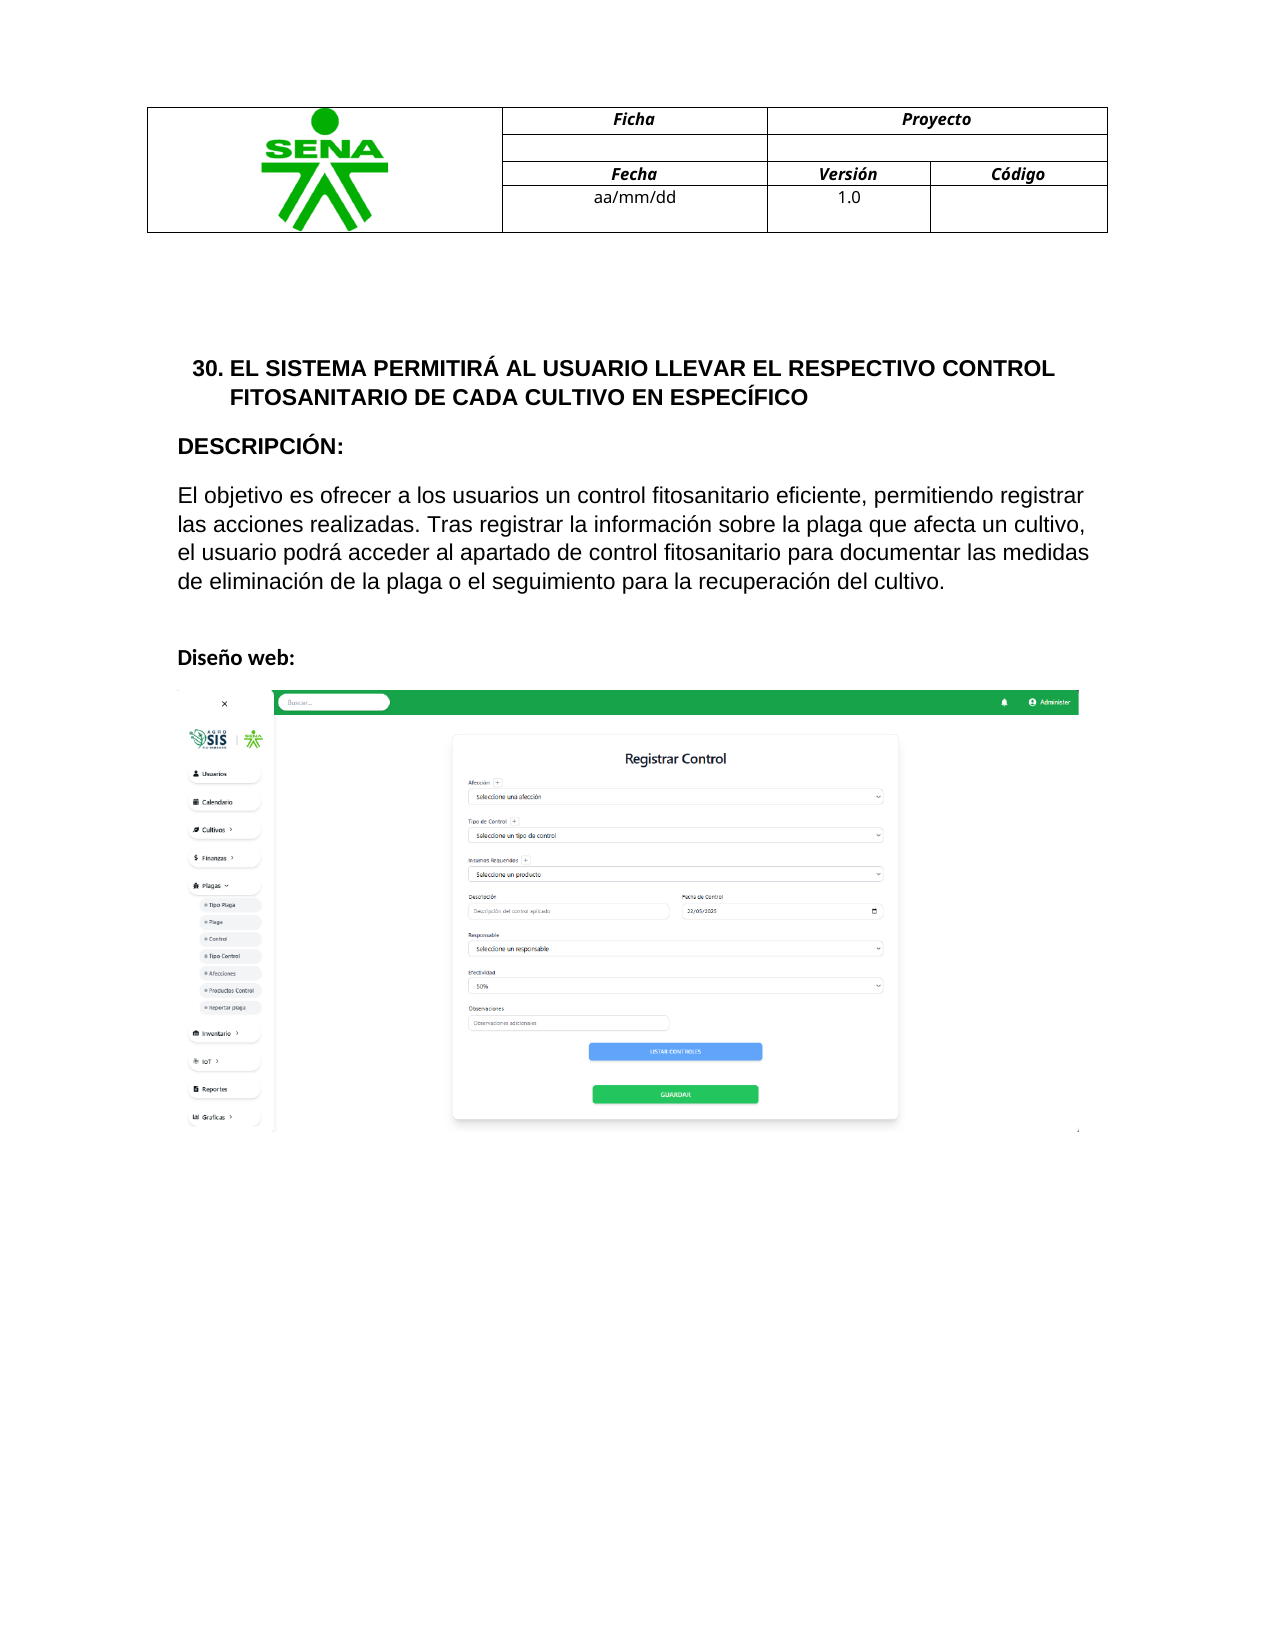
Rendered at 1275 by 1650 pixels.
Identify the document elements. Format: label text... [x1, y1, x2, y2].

text Diseño web: [177, 643, 1098, 671]
subtitle El objetivo es ofrecer a los usuarios un control fitosanitario eficiente, permitiendo registrar las acciones realizadas. Tras registrar la información sobre la plaga que afecta un cultivo, el usuario podrá acceder al apartado de control fitosanitario para documentar las medidas de eliminación de la plaga o el seguimiento para la recuperación del cultivo. [177, 482, 1098, 594]
picture [177, 690, 1079, 1132]
subtitle DESCRIPCIÓN: [177, 433, 1098, 459]
picture [261, 107, 389, 232]
subtitle EL SISTEMA PERMITIRÁ AL USUARIO LLEVAR EL RESPECTIVO CONTROL FITOSANITARIO DE CADA CULTIVO EN ESPECÍFICO [192, 355, 1098, 410]
